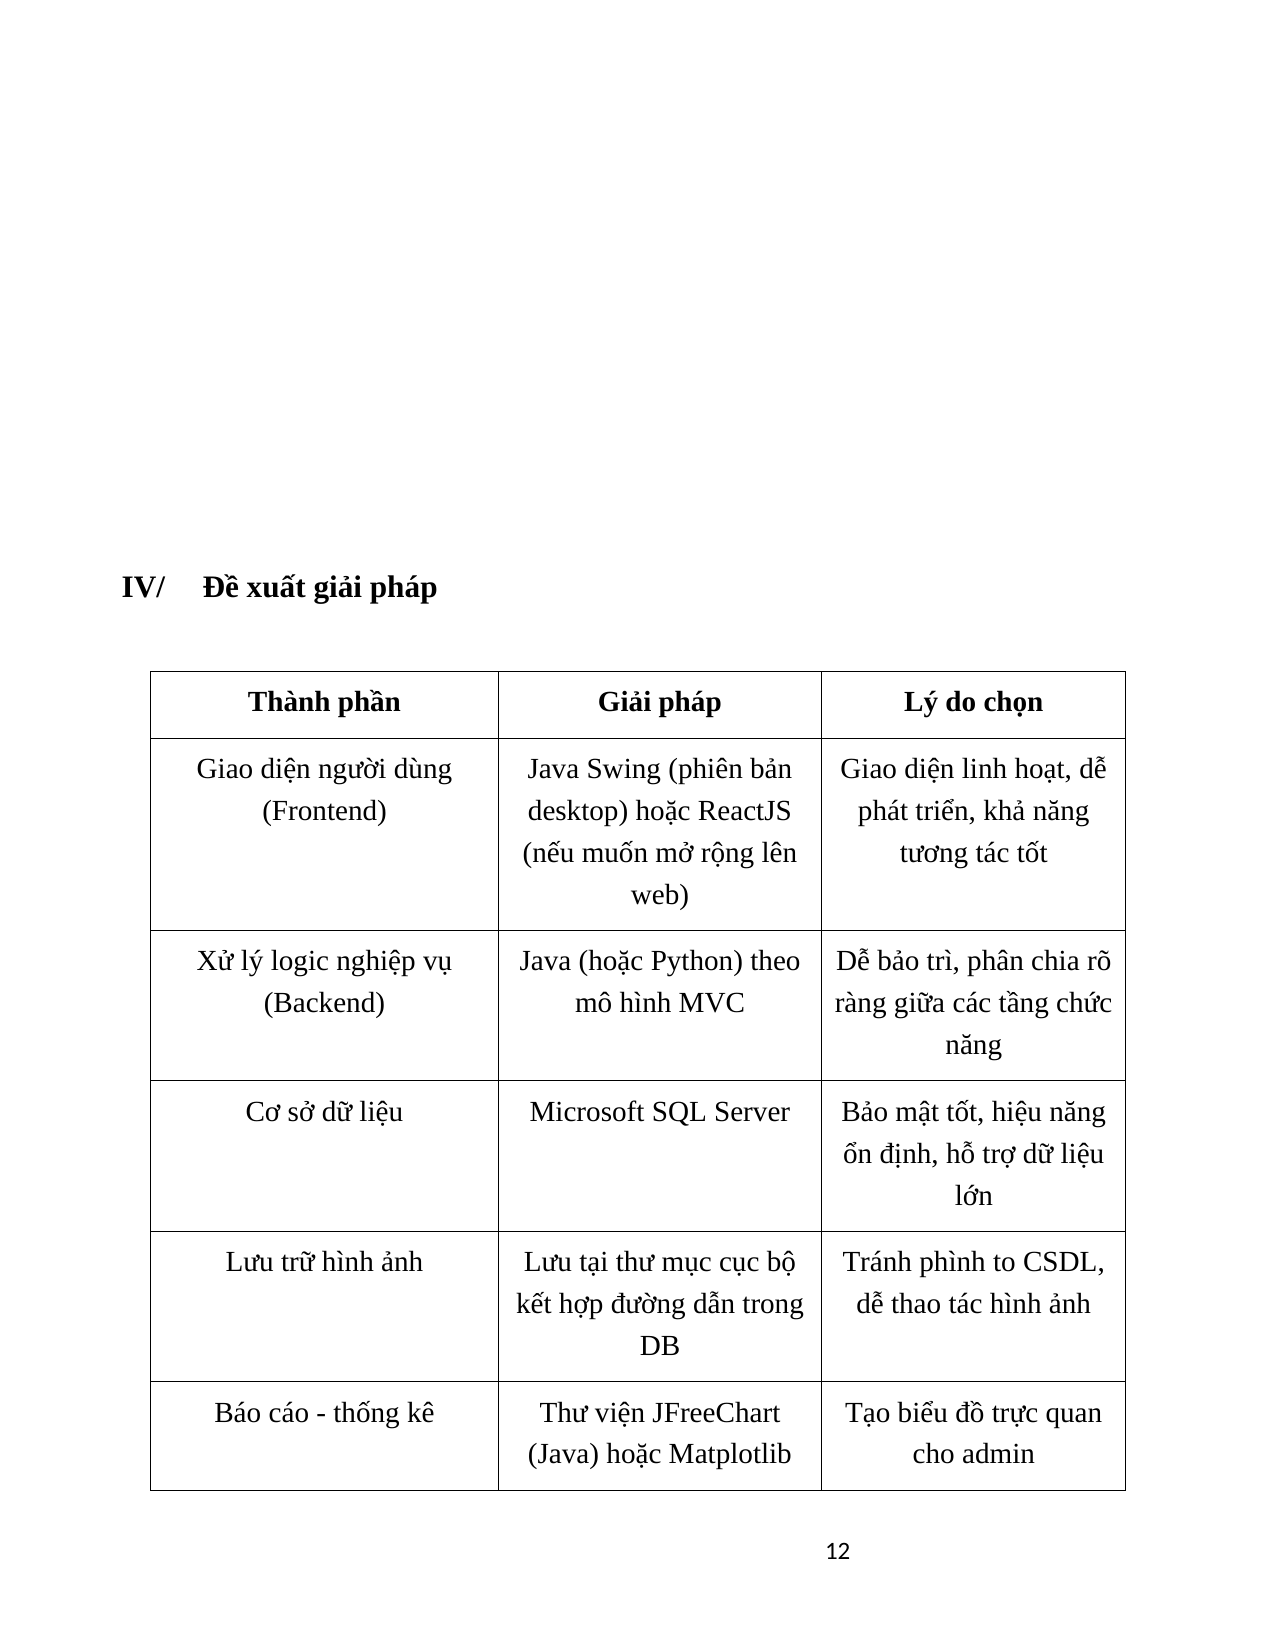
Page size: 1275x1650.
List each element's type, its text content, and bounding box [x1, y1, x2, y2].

table_cell Dễ bảo trì, phân chia rõ ràng giữa các tầng chức năng [822, 931, 1125, 1080]
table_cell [822, 1382, 1125, 1490]
table_header Thành phần [151, 672, 498, 738]
table_cell Cơ sở dữ liệu [151, 1081, 498, 1231]
table_cell Giao diện linh hoạt, dễ phát triển, khả năng tương tác tốt [822, 739, 1125, 930]
table_header Giải pháp [499, 672, 821, 738]
table_cell Giao diện người dùng (Frontend) [151, 739, 498, 930]
table_cell Microsoft SQL Server [499, 1081, 821, 1231]
table_cell Xử lý logic nghiệp vụ (Backend) [151, 931, 498, 1080]
table_cell Lưu trữ hình ảnh [151, 1232, 498, 1381]
list Đề xuất giải pháp [165, 569, 1125, 605]
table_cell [499, 1382, 821, 1490]
table_cell Lưu tại thư mục cục bộ kết hợp đường dẫn trong DB [499, 1232, 821, 1381]
table_cell Bảo mật tốt, hiệu năng ổn định, hỗ trợ dữ liệu lớn [822, 1081, 1125, 1231]
table_cell Java Swing (phiên bản desktop) hoặc ReactJS (nếu muốn mở rộng lên web) [499, 739, 821, 930]
table_cell Tránh phình to CSDL, dễ thao tác hình ảnh [822, 1232, 1125, 1381]
table_header Lý do chọn [822, 672, 1125, 738]
table_cell Báo cáo - thống kê [151, 1382, 498, 1490]
table_cell Java (hoặc Python) theo mô hình MVC [499, 931, 821, 1080]
